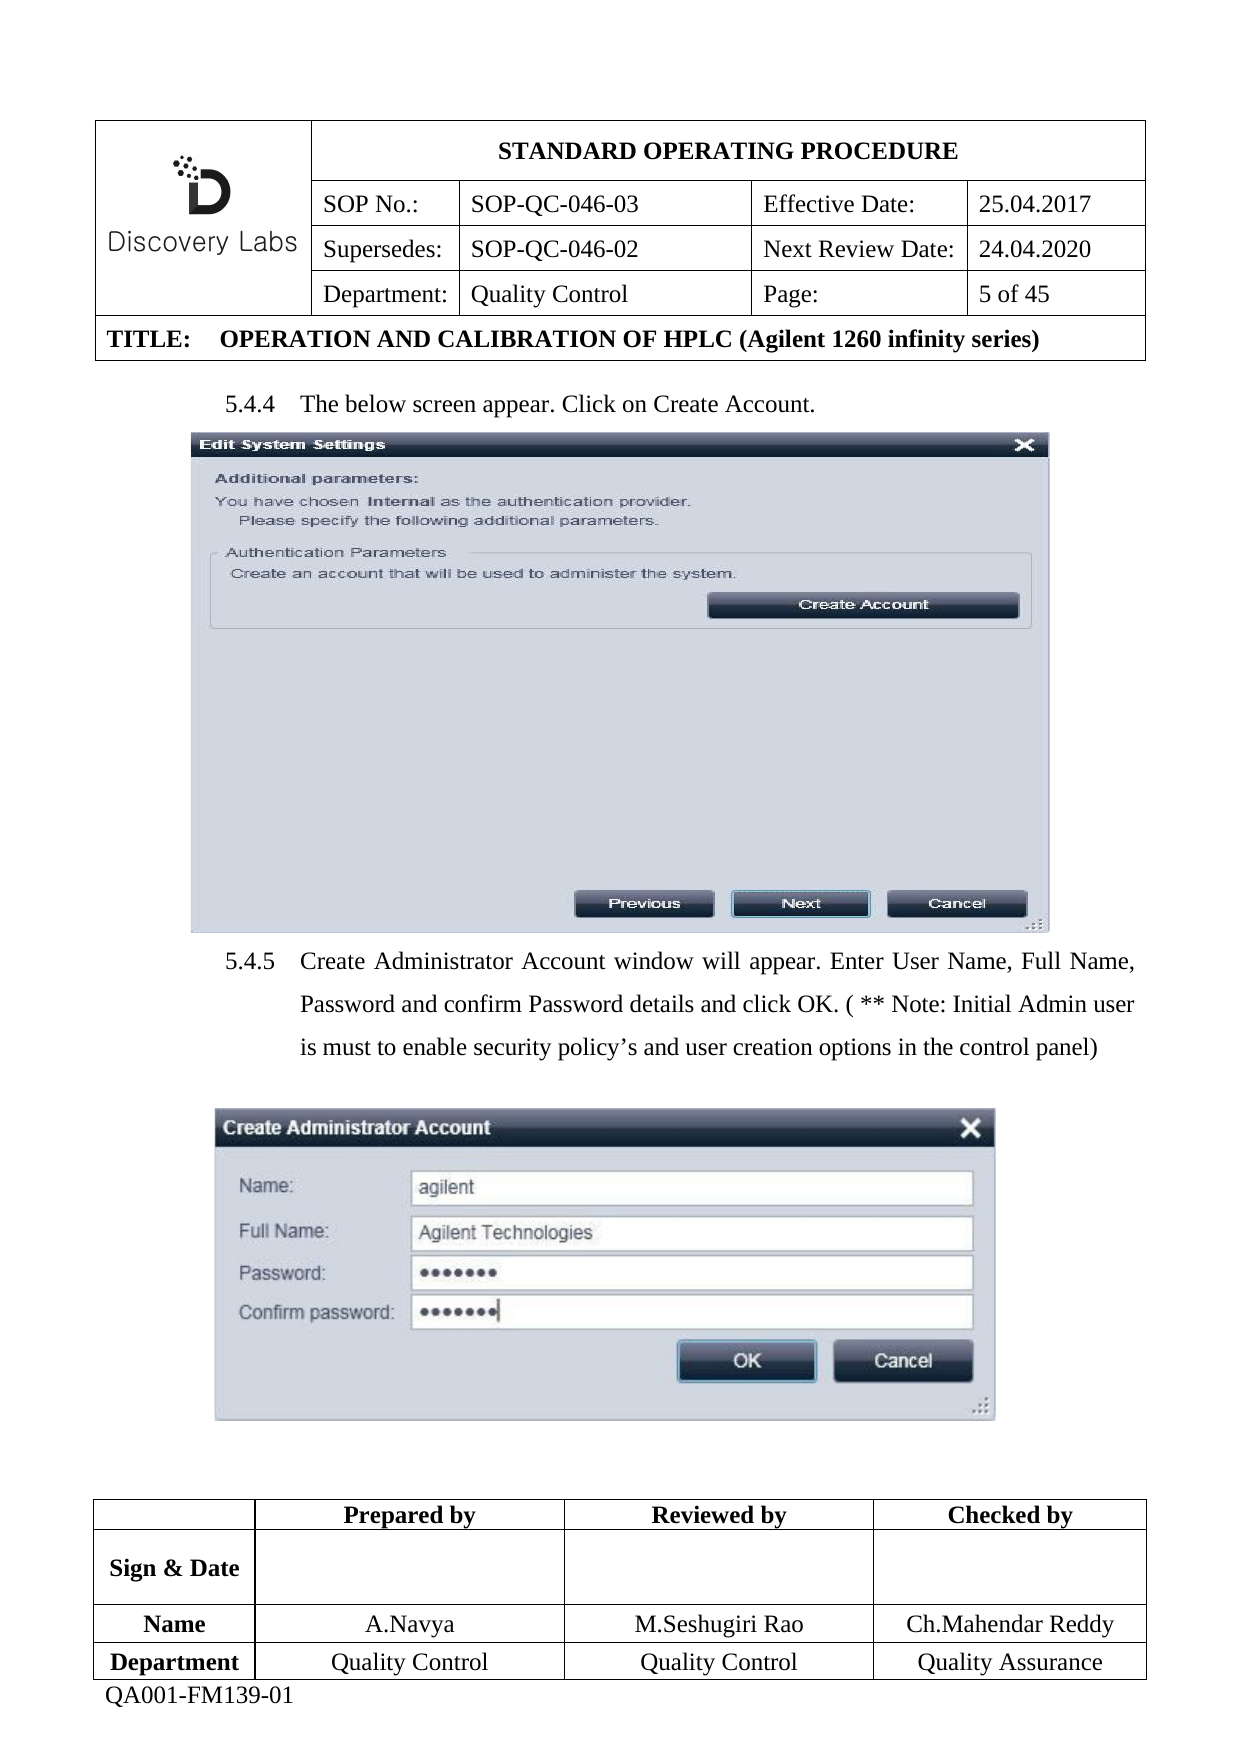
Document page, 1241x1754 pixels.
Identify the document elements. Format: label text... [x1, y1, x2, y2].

picture [190, 432, 1050, 933]
list The below screen appear. Click on Create Account. [225, 389, 1135, 418]
list Create Administrator Account window will appear. Enter User Name, Full Name, Password and confirm Password details and click OK. ( ** Note: Initial Admin user is must to enable security policy’s and user creation options in the control panel) [225, 946, 1135, 1061]
picture [214, 1108, 996, 1421]
